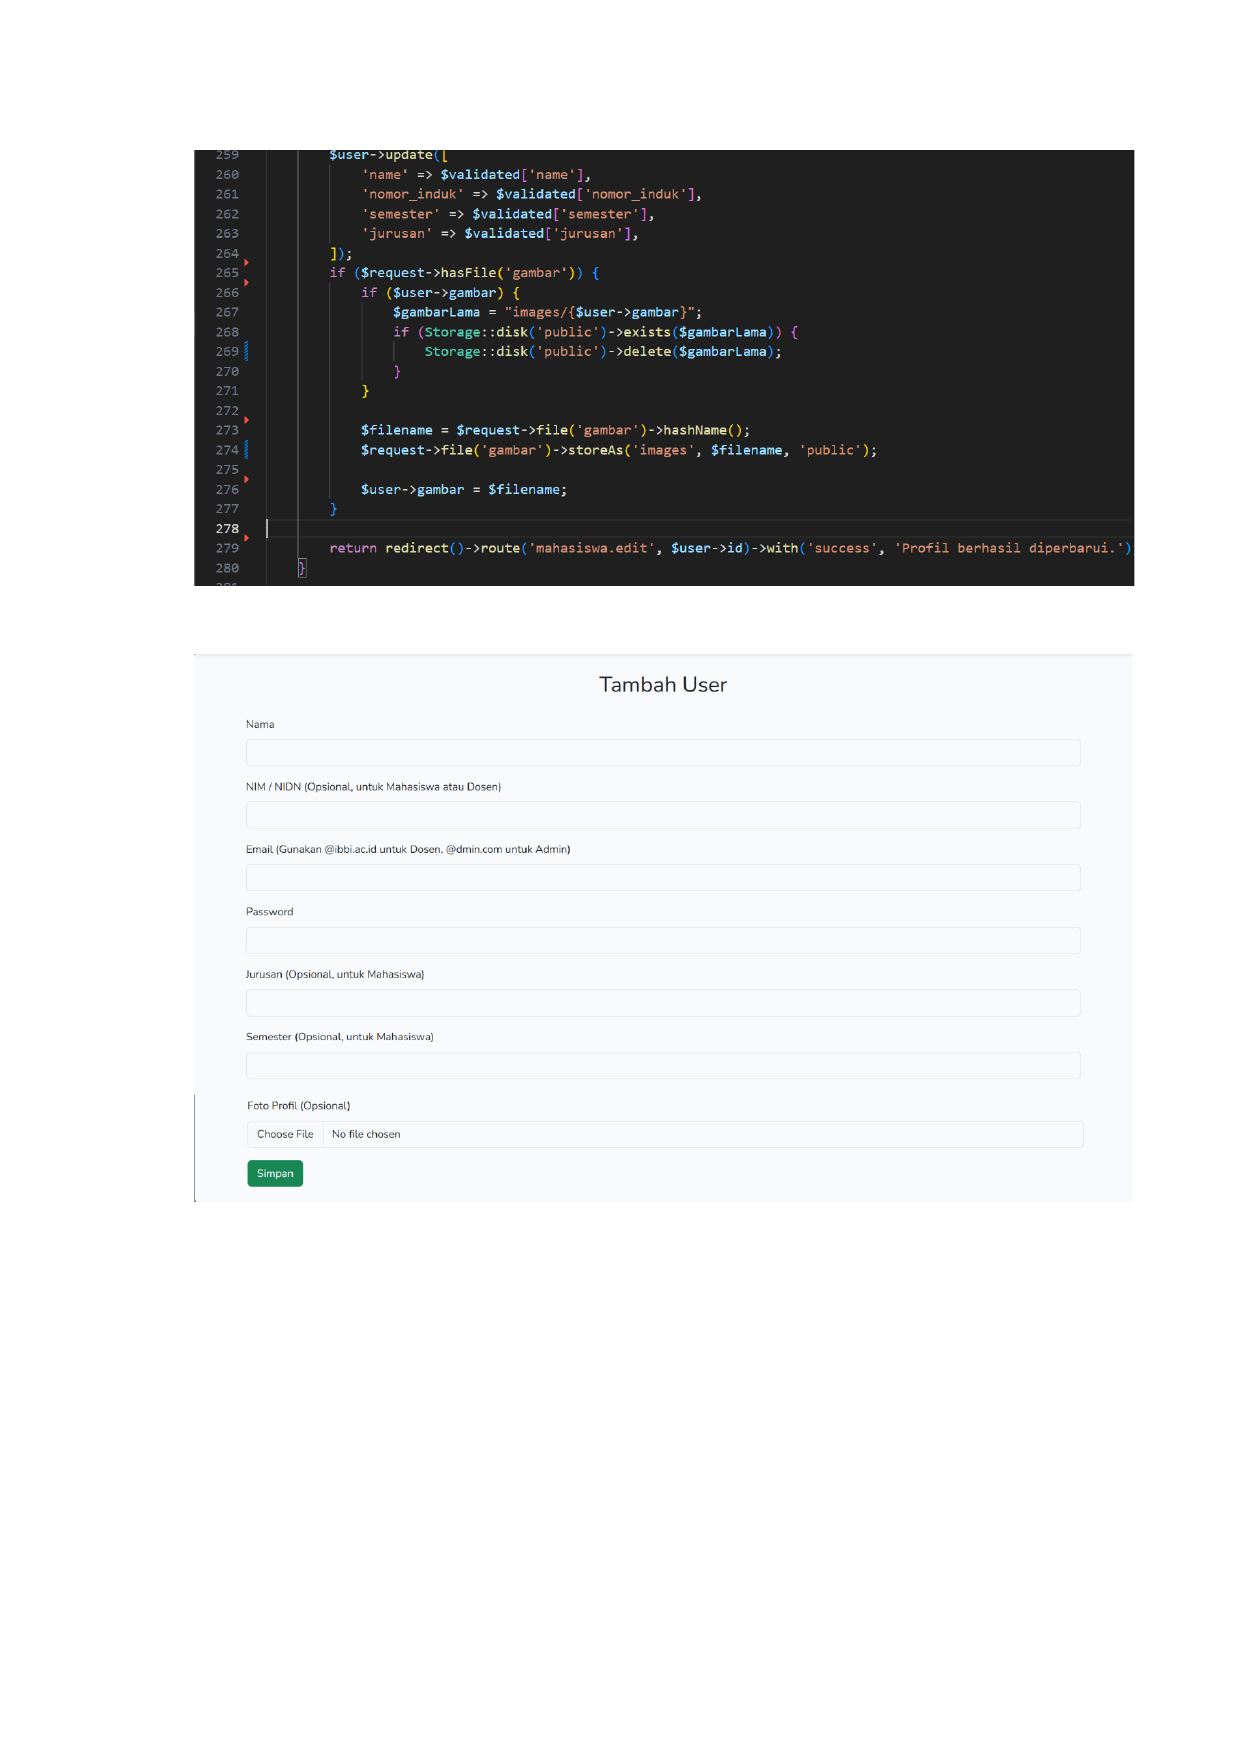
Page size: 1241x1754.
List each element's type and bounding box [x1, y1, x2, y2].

picture [194, 150, 1135, 586]
picture [194, 654, 1133, 1202]
